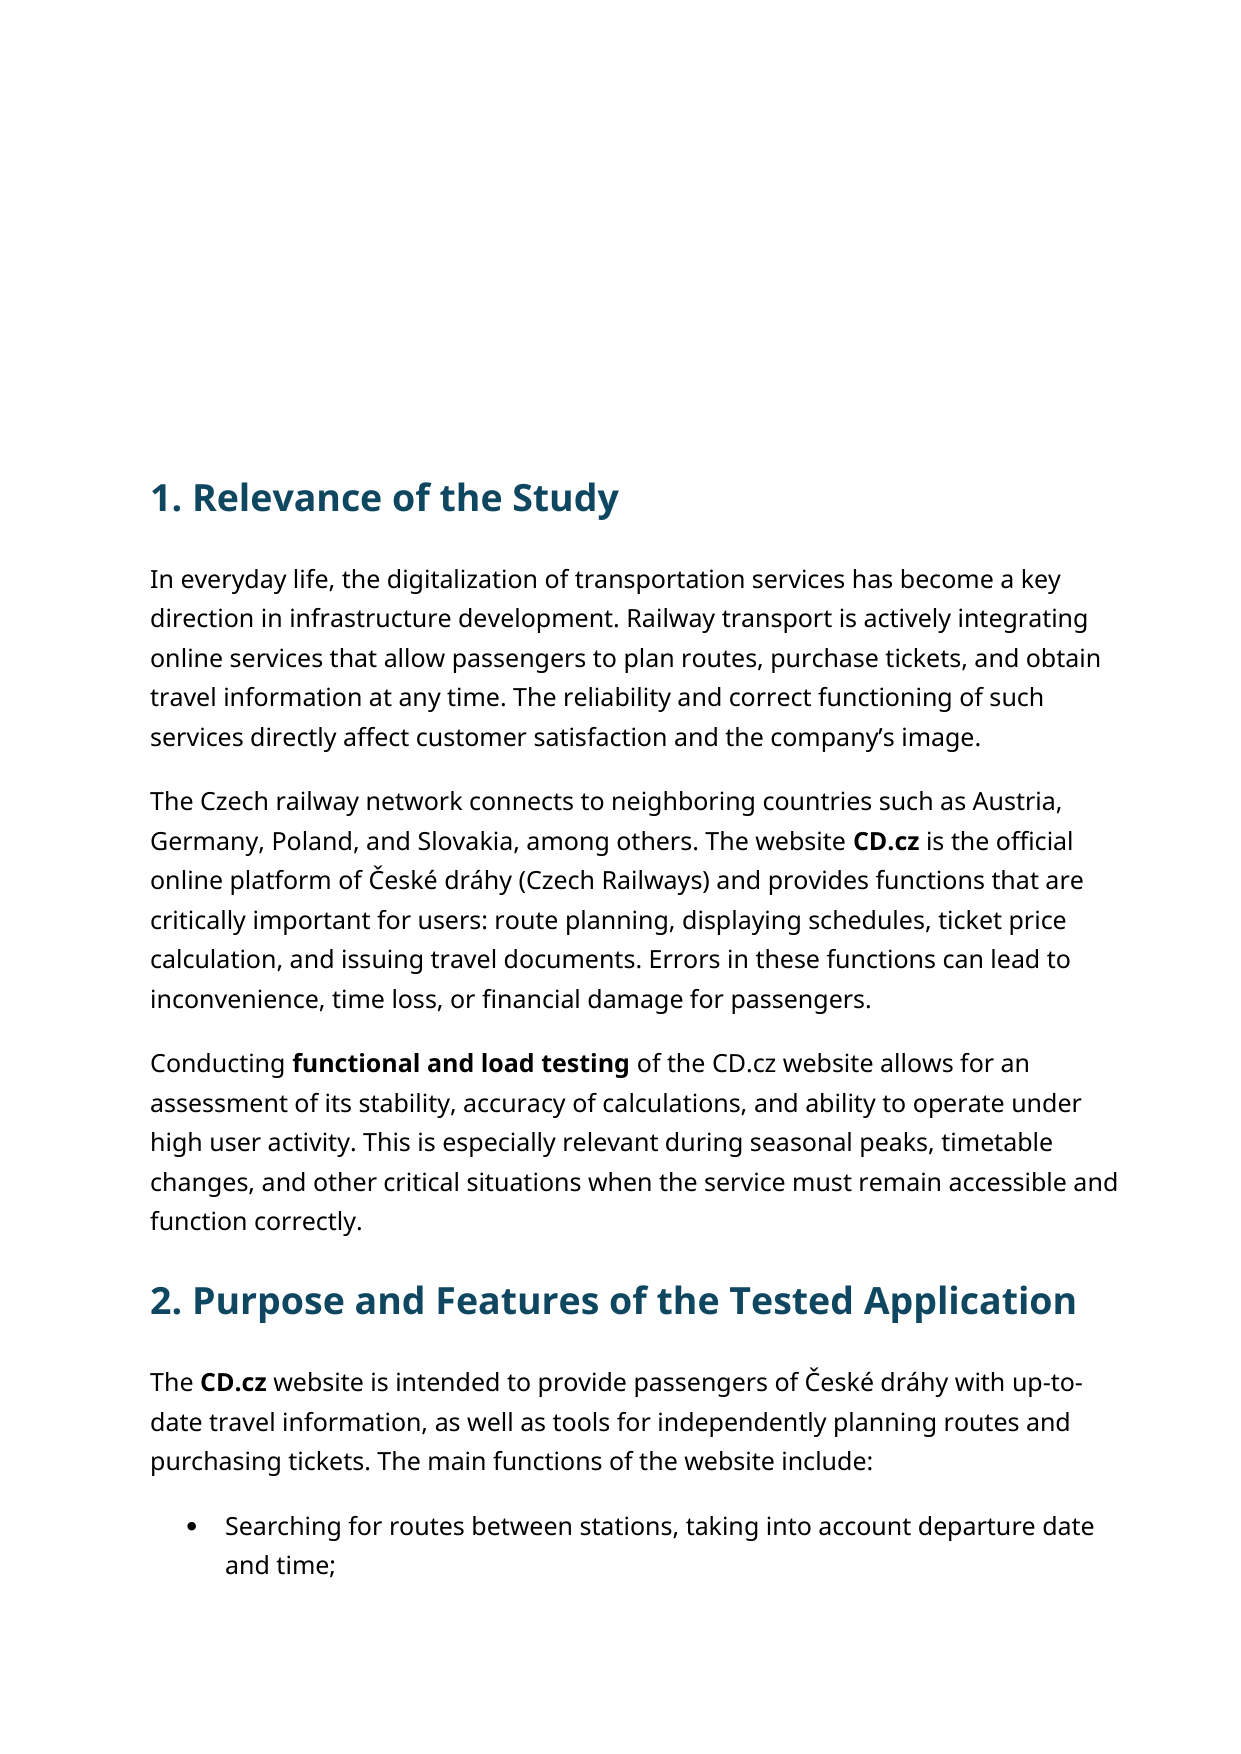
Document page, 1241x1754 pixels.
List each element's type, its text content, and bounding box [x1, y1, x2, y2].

subtitle 2. Purpose and Features of the Tested Application [150, 1274, 1125, 1325]
text Conducting functional and load testing of the CD.cz website allows for an assessment of its stability, accuracy of calculations, and ability to operate under high user activity. This is especially relevant during seasonal peaks, timetable changes, and other critical situations when the service must remain accessible and function correctly. [150, 1046, 1125, 1238]
text In everyday life, the digitalization of transportation services has become a key direction in infrastructure development. Railway transport is actively integrating online services that allow passengers to plan routes, purchase tickets, and obtain travel information at any time. The reliability and correct functioning of such services directly affect customer satisfaction and the company’s image. [150, 562, 1125, 753]
text The Czech railway network connects to neighboring countries such as Austria, Germany, Poland, and Slovakia, among others. The website CD.cz is the official online platform of České dráhy (Czech Railways) and provides functions that are critically important for users: route planning, displaying schedules, ticket price calculation, and issuing travel documents. Errors in these functions can lead to inconvenience, time loss, or financial damage for passengers. [150, 784, 1125, 1015]
text The CD.cz website is intended to provide passengers of České dráhy with up-to-date travel information, as well as tools for independently planning routes and purchasing tickets. The main functions of the website include: [150, 1365, 1125, 1478]
list Searching for routes between stations, taking into account departure date and time; [187, 1508, 1125, 1582]
subtitle 1. Relevance of the Study [150, 471, 1125, 522]
